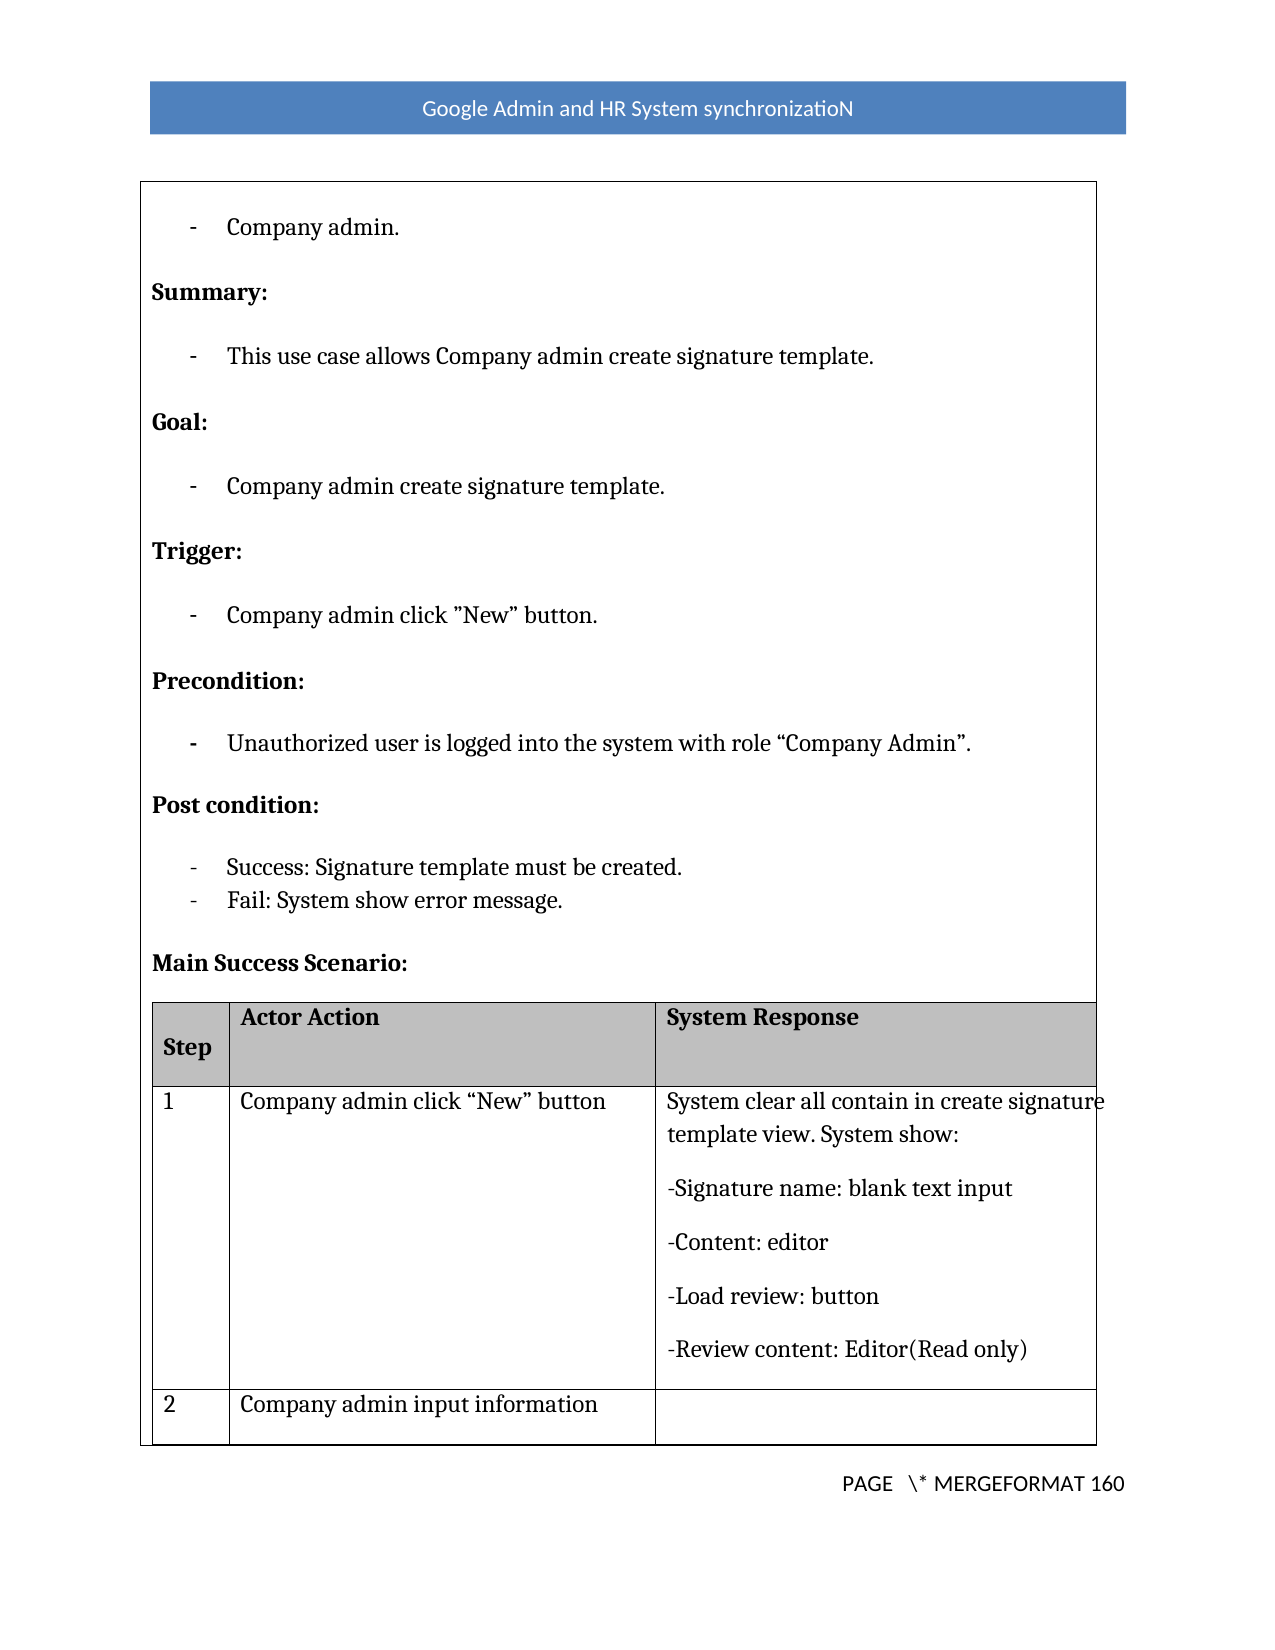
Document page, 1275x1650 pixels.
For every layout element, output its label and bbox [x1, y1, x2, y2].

table_cell [141, 182, 1096, 1445]
